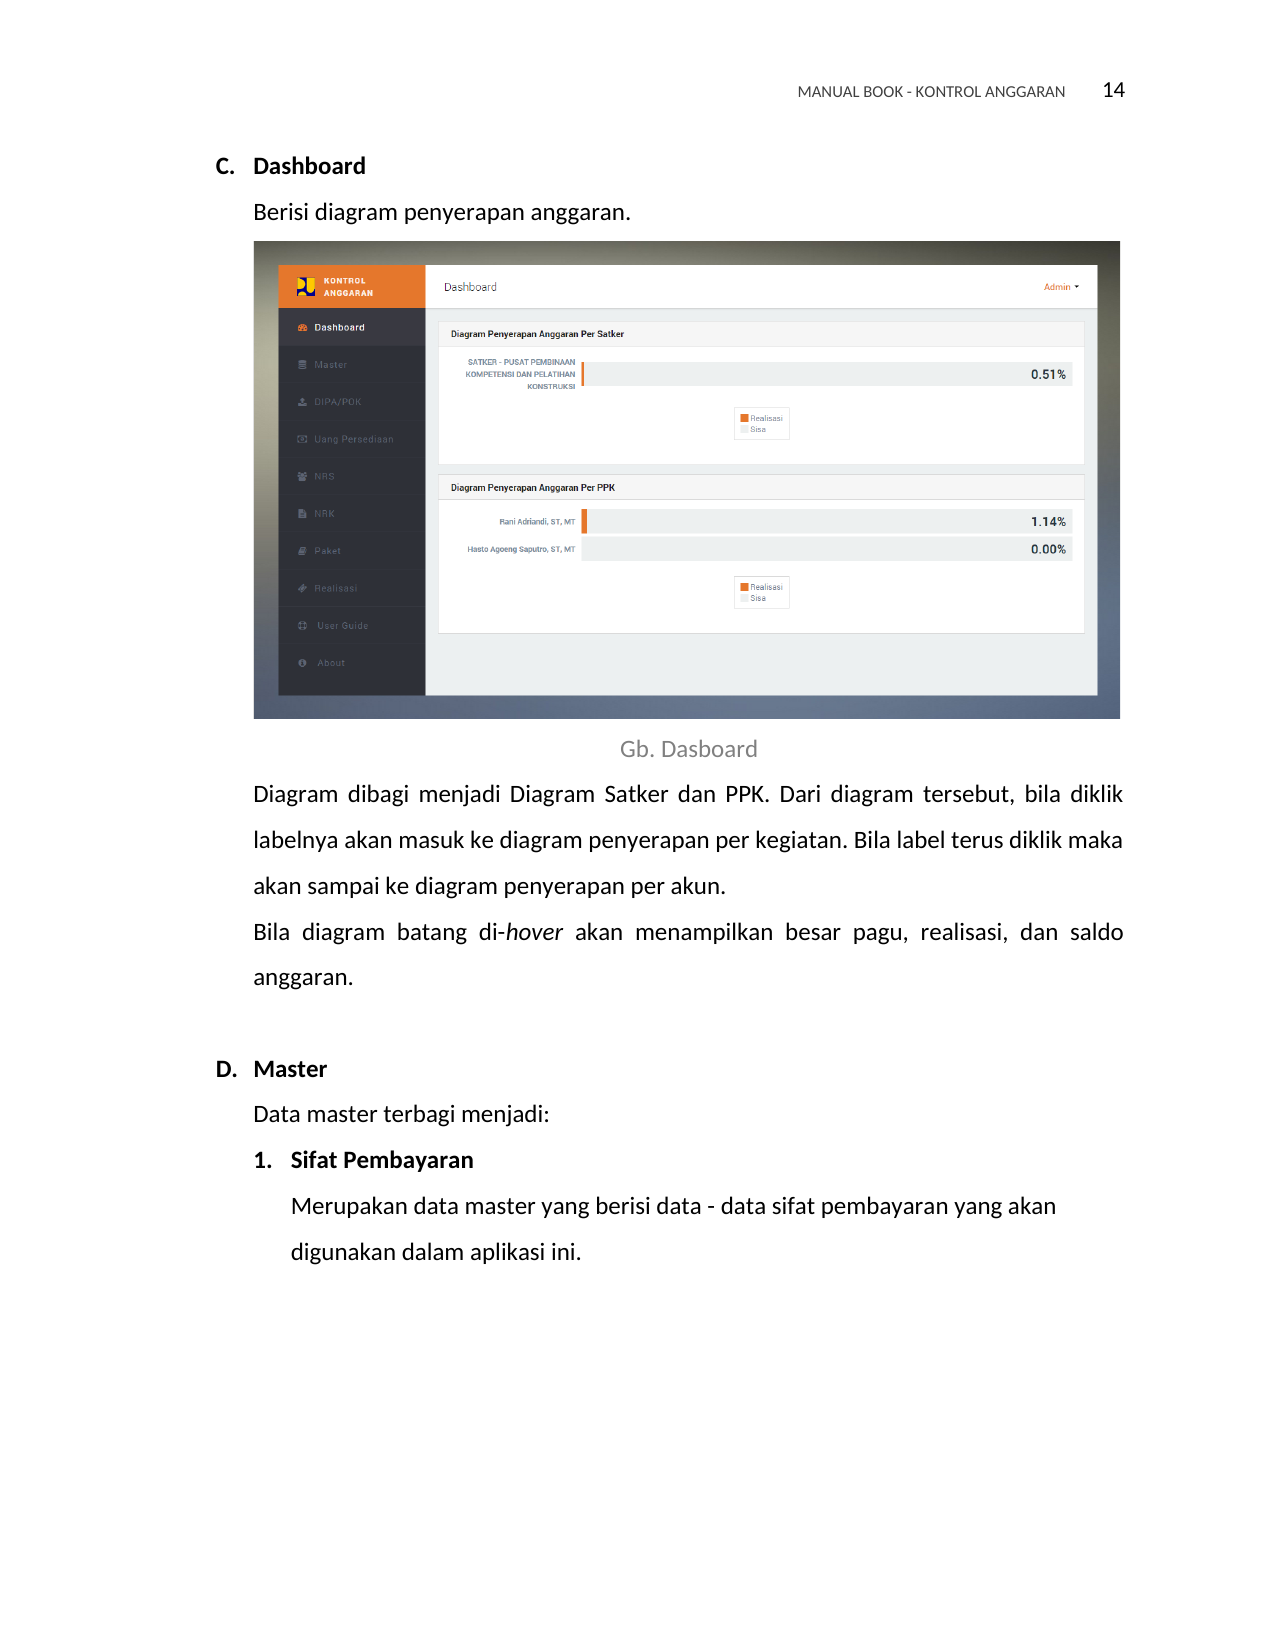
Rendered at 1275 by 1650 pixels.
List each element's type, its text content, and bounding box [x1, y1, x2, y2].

list Data master terbagi menjadi: [253, 1099, 1125, 1129]
picture [253, 241, 1121, 719]
list Diagram dibagi menjadi Diagram Satker dan PPK. Dari diagram tersebut, bila diklik labelnya akan masuk ke diagram penyerapan per kegiatan. Bila label terus diklik maka akan sampai ke diagram penyerapan per akun. [253, 778, 1125, 901]
list Sifat Pembayaran [253, 1144, 1125, 1175]
list Berisi diagram penyerapan anggaran. [253, 196, 1125, 226]
list Gb. Dasboard [253, 733, 1125, 763]
list Merupakan data master yang berisi data - data sifat pembayaran yang akan digunakan dalam aplikasi ini. [291, 1190, 1125, 1266]
list Bila diagram batang di-hover akan menampilkan besar pagu, realisasi, dan saldo anggaran. [253, 916, 1125, 992]
list Master [216, 1053, 1125, 1083]
list Dashboard [216, 150, 1125, 181]
